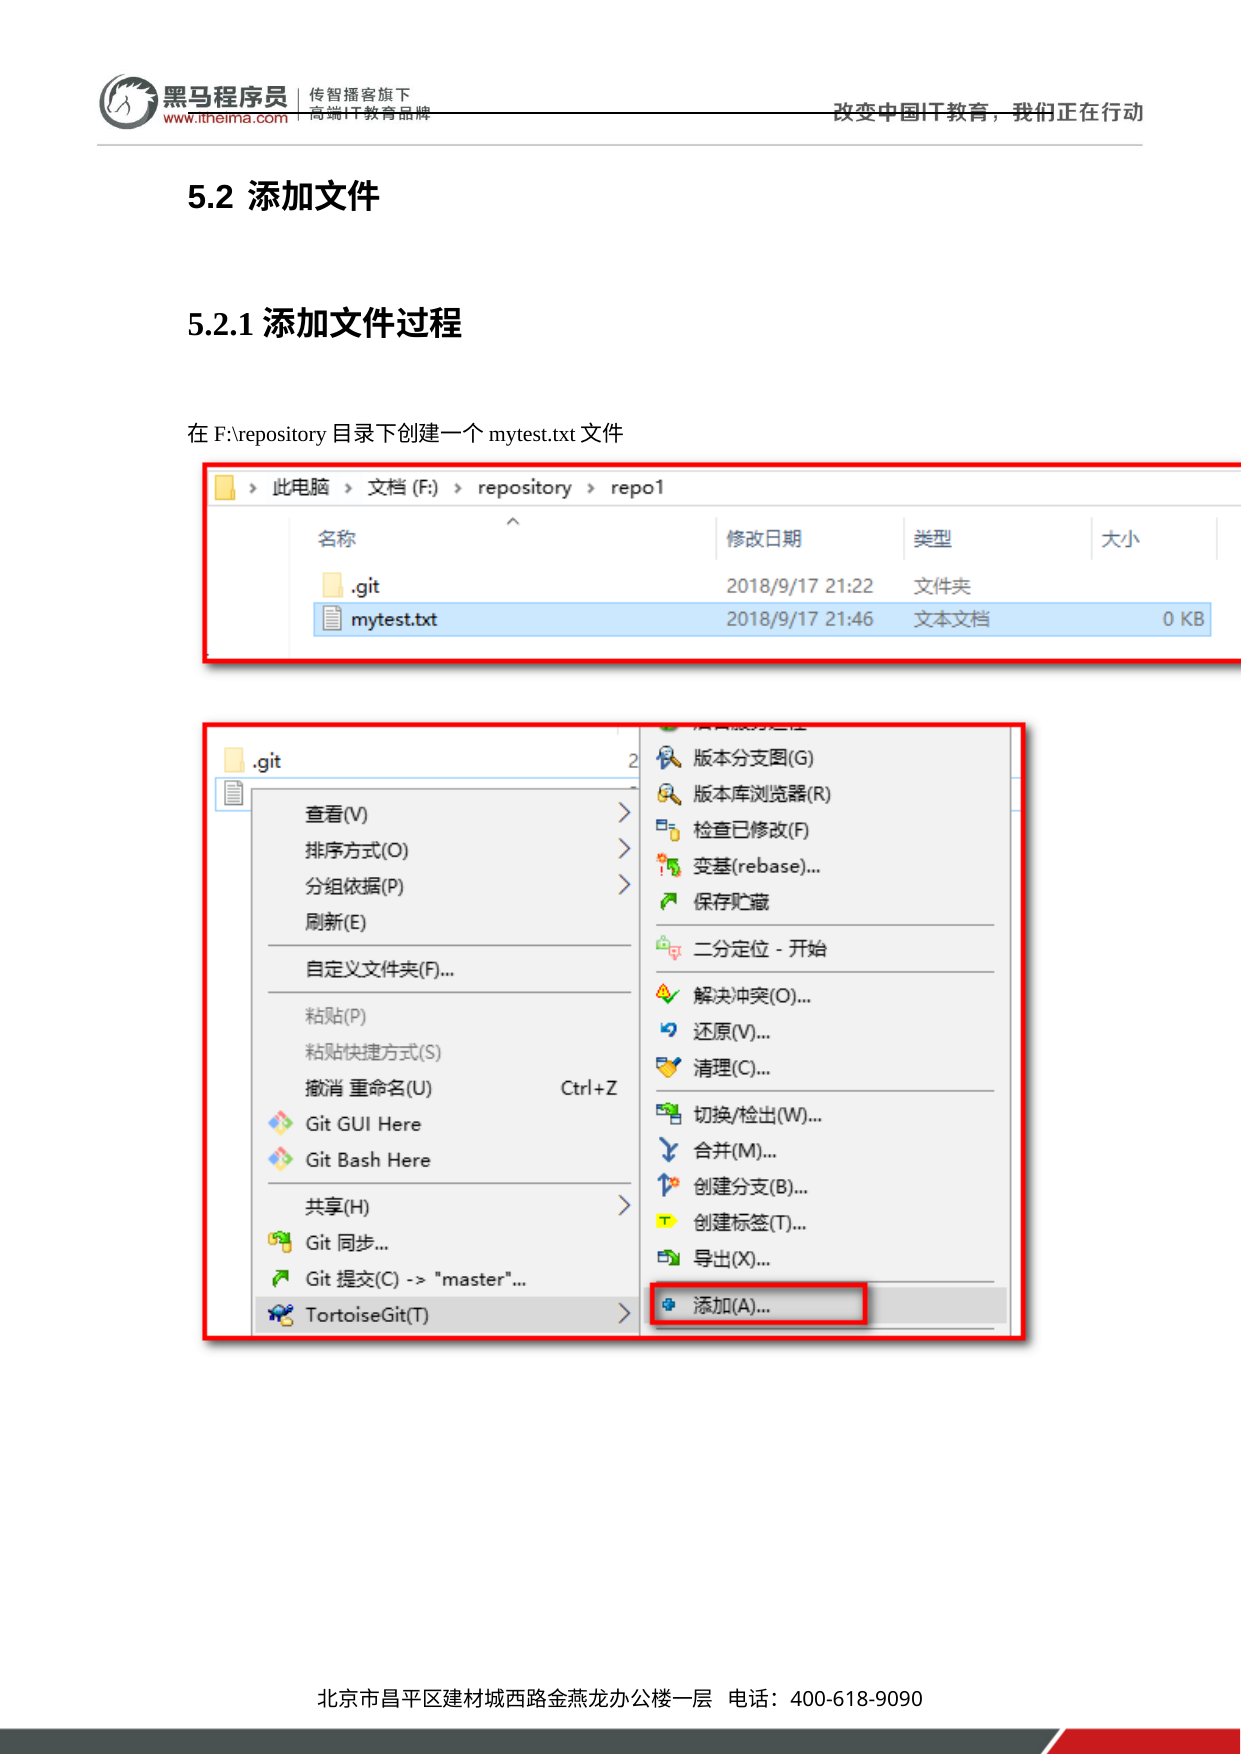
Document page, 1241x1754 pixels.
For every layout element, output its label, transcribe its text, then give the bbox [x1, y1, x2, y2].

picture [187, 708, 1043, 1358]
subtitle 添加文件 [187, 162, 1053, 227]
picture [0, 3, 1241, 153]
text 在F:\repository目录下创建一个mytest.txt文件 [187, 416, 1053, 448]
picture [0, 1669, 1241, 1754]
subtitle 添加文件过程 [187, 289, 1053, 354]
picture [187, 448, 1241, 681]
